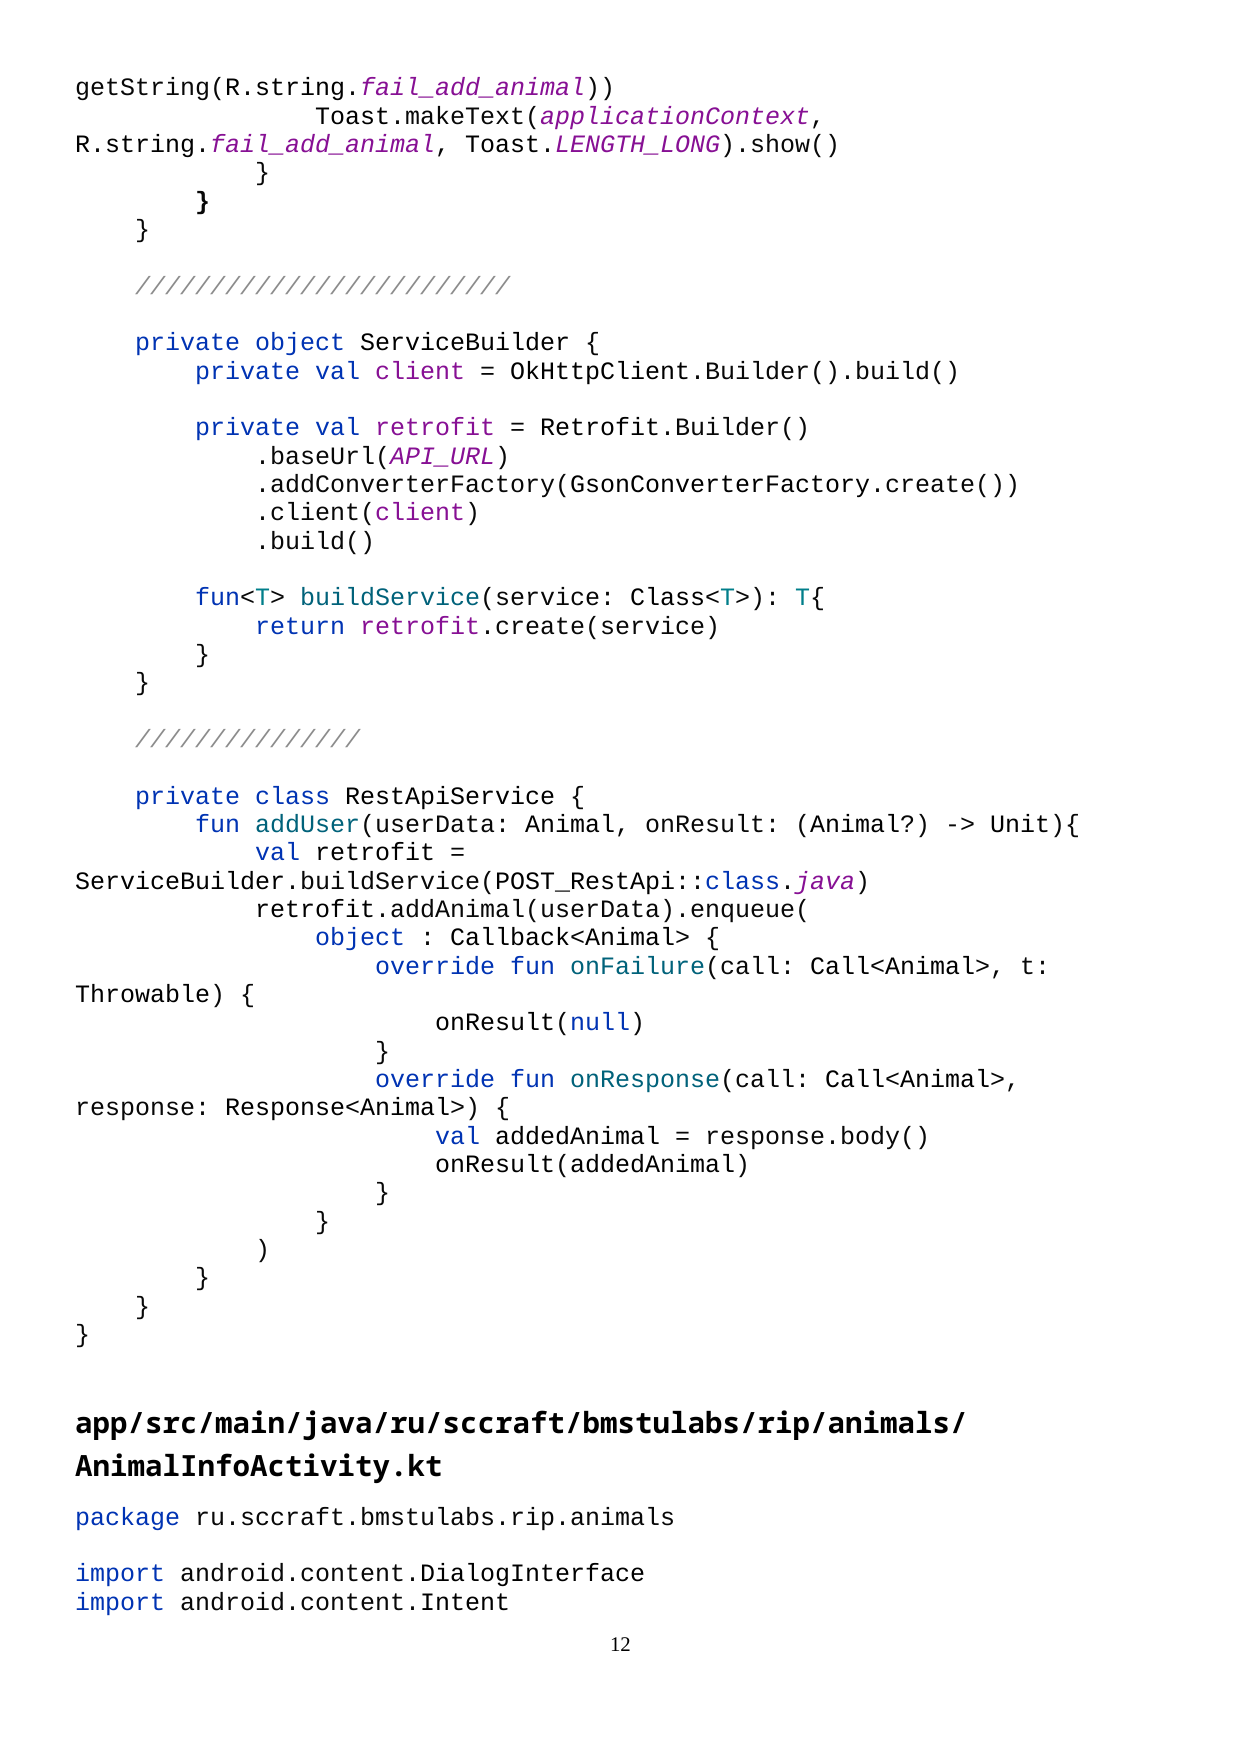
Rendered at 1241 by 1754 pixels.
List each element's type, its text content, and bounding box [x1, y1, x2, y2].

text app/src/main/java/ru/sccraft/bmstulabs/rip/animals/AnimalInfoActivity.kt [75, 1402, 1165, 1484]
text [75, 75, 1165, 1350]
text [75, 1504, 1165, 1618]
